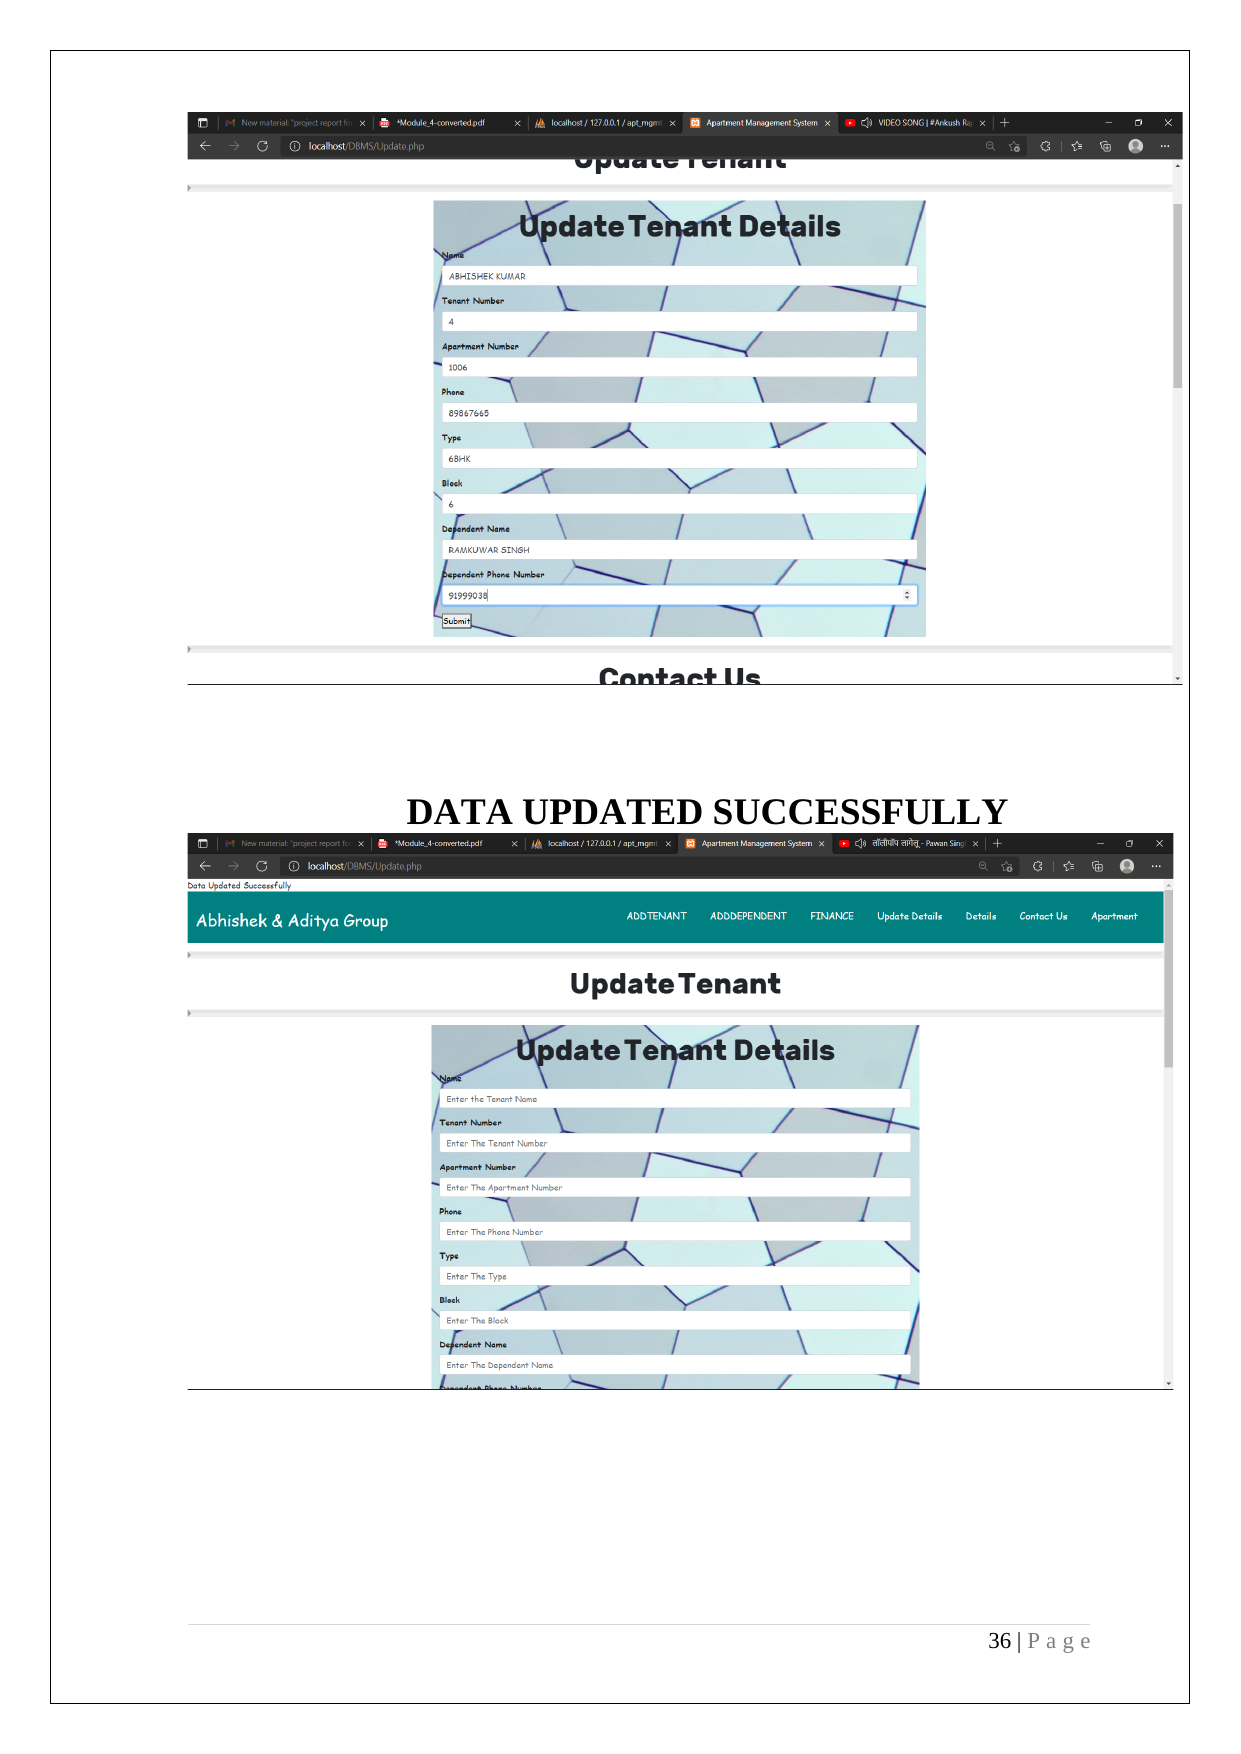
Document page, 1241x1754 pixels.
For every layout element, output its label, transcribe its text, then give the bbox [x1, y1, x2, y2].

subtitle DATA UPDATED SUCCESSFULLY [324, 790, 1090, 833]
picture [187, 112, 1183, 685]
picture [187, 833, 1174, 1390]
